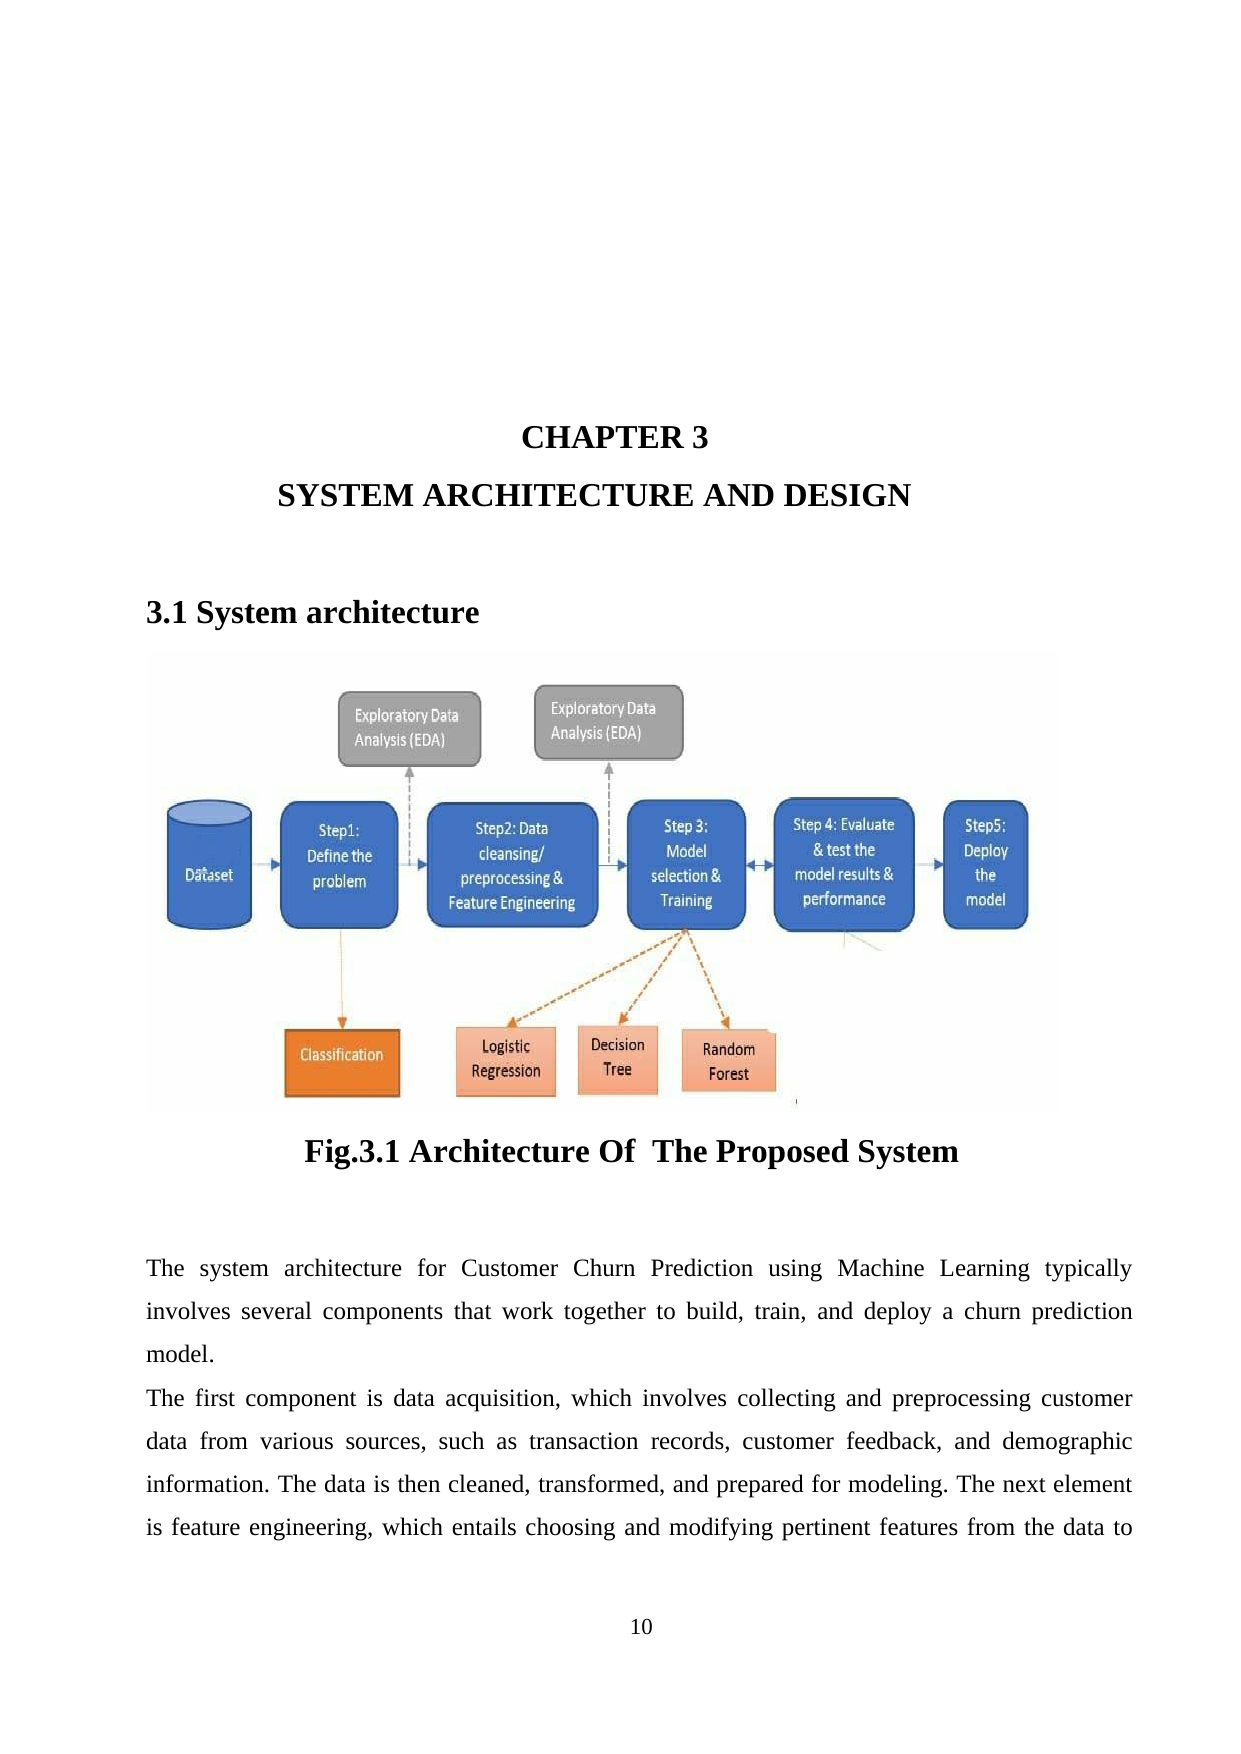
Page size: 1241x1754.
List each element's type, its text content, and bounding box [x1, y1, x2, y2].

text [146, 1383, 1133, 1541]
text SYSTEM ARCHITECTURE AND DESIGN [71, 475, 1133, 513]
text 3.1 System architecture [146, 592, 1133, 631]
text Fig.3.1 Architecture Of The Proposed System [71, 1132, 1133, 1170]
subtitle CHAPTER 3 [493, 417, 1133, 456]
picture [145, 650, 1059, 1112]
text The system architecture for Customer Churn Prediction using Machine Learning typically involves several components that work together to build, train, and deploy a churn prediction model. [146, 1253, 1133, 1368]
